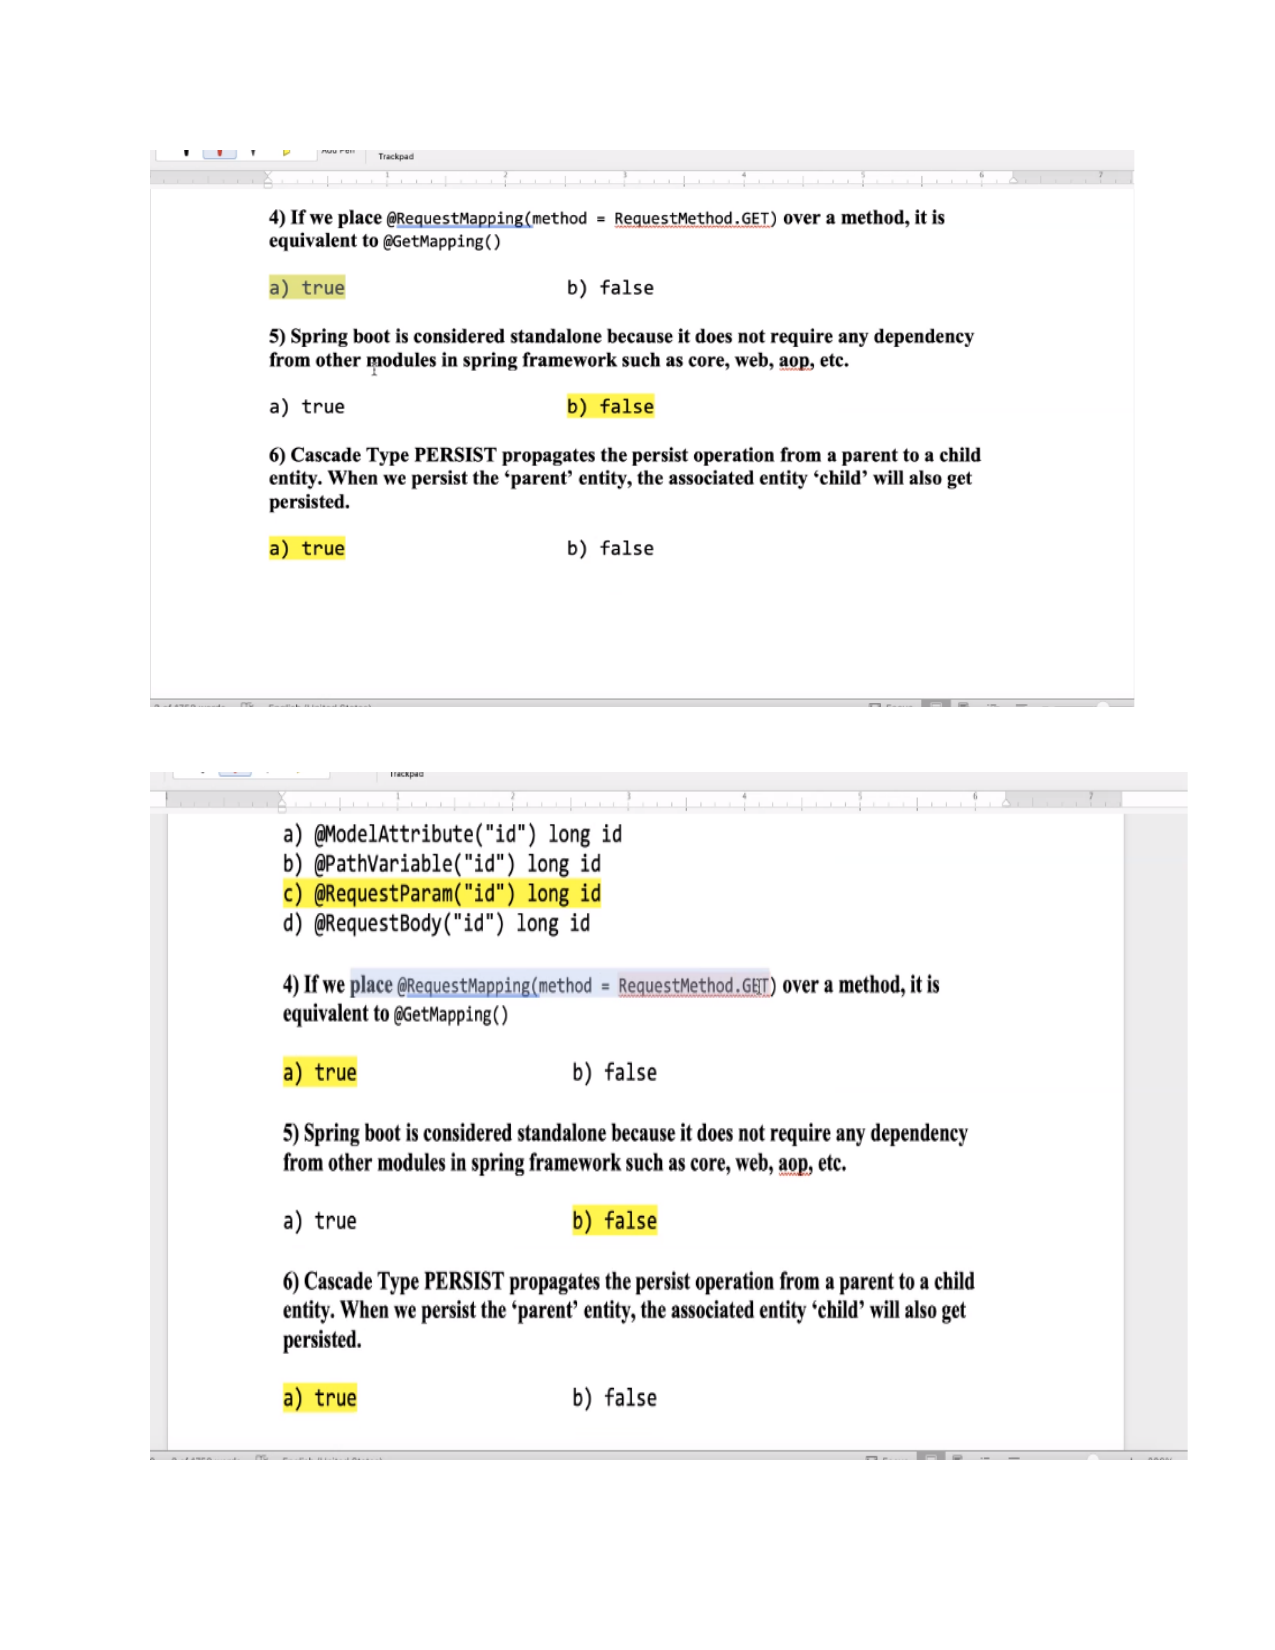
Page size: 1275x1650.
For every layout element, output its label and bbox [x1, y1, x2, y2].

picture [150, 772, 1188, 1460]
picture [150, 150, 1135, 707]
